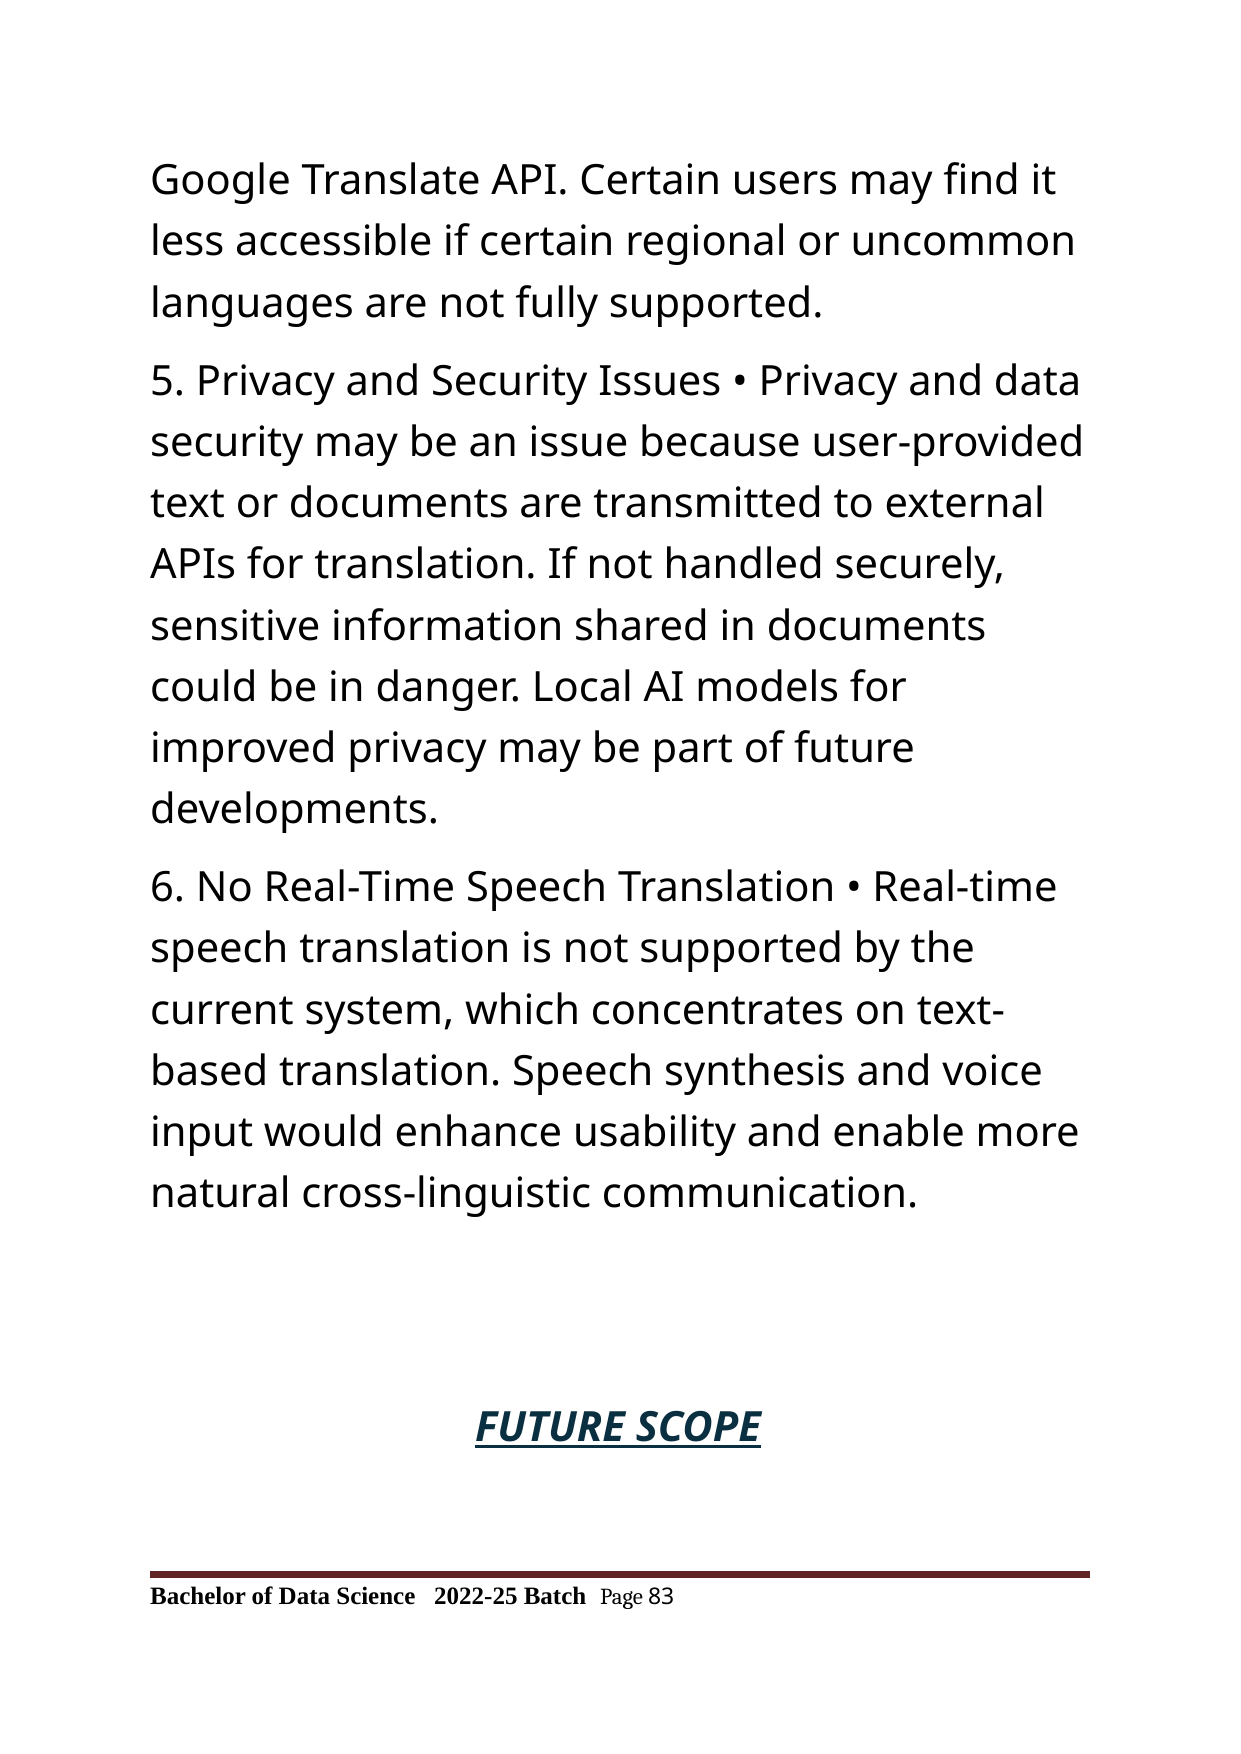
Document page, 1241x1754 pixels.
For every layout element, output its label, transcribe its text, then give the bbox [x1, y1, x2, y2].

text 6. No Real-Time Speech Translation • Real-time speech translation is not supported by the current system, which concentrates on text-based translation. Speech synthesis and voice input would enhance usability and enable more natural cross-linguistic communication. [150, 1041, 1090, 1404]
text 5. Privacy and Security Issues • Privacy and data security may be an issue because user-provided text or documents are transmitted to external APIs for translation. If not handled securely, sensitive information shared in documents could be in danger. Local AI models for improved privacy may be part of future developments. [150, 534, 1090, 1020]
text 4.Limited Language Support: Despite the project's multilingual capabilities, it is still only compatible with the languages listed in the Google Translate API. Certain users may find it less accessible if certain regional or uncommon languages are not fully supported. [150, 150, 1090, 513]
